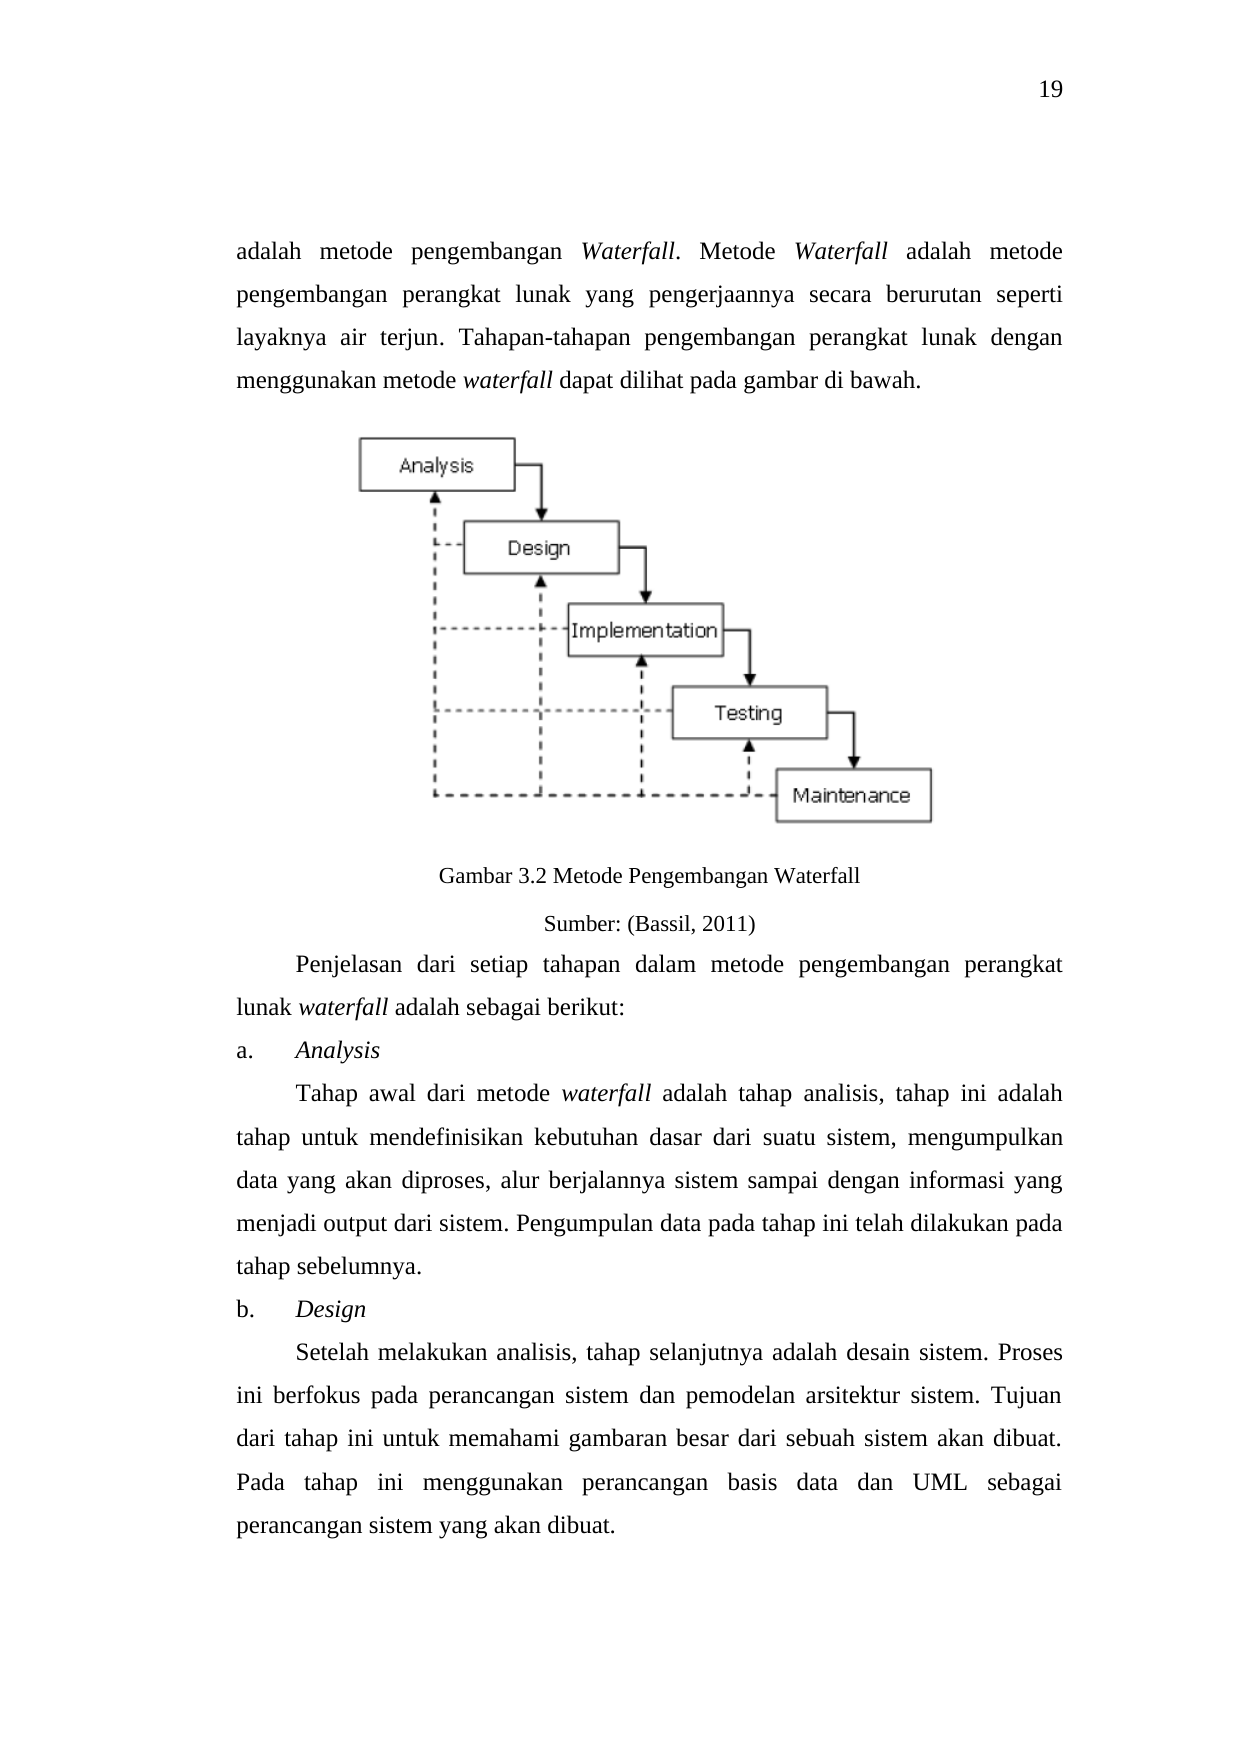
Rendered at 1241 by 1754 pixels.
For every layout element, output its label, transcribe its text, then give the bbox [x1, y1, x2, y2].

list Analysis [236, 1035, 1063, 1064]
text Penjelasan dari setiap tahapan dalam metode pengembangan perangkat lunak waterfall adalah sebagai berikut: [236, 949, 1063, 1021]
list Tahap awal dari metode waterfall adalah tahap analisis, tahap ini adalah tahap untuk mendefinisikan kebutuhan dasar dari suatu sistem, mengumpulkan data yang akan diproses, alur berjalannya sistem sampai dengan informasi yang menjadi output dari sistem. Pengumpulan data pada tahap ini telah dilakukan pada tahap sebelumnya. [236, 1078, 1063, 1280]
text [236, 236, 1063, 394]
picture [236, 408, 1063, 849]
text Gambar 3.2 Metode Pengembangan Waterfall [236, 862, 1063, 889]
list Design [236, 1294, 1063, 1323]
list Setelah melakukan analisis, tahap selanjutnya adalah desain sistem. Proses ini berfokus pada perancangan sistem dan pemodelan arsitektur sistem. Tujuan dari tahap ini untuk memahami gambaran besar dari sebuah sistem akan dibuat. Pada tahap ini menggunakan perancangan basis data dan UML sebagai perancangan sistem yang akan dibuat. [236, 1337, 1063, 1538]
text Sumber: (Bassil, 2011) [236, 910, 1063, 936]
